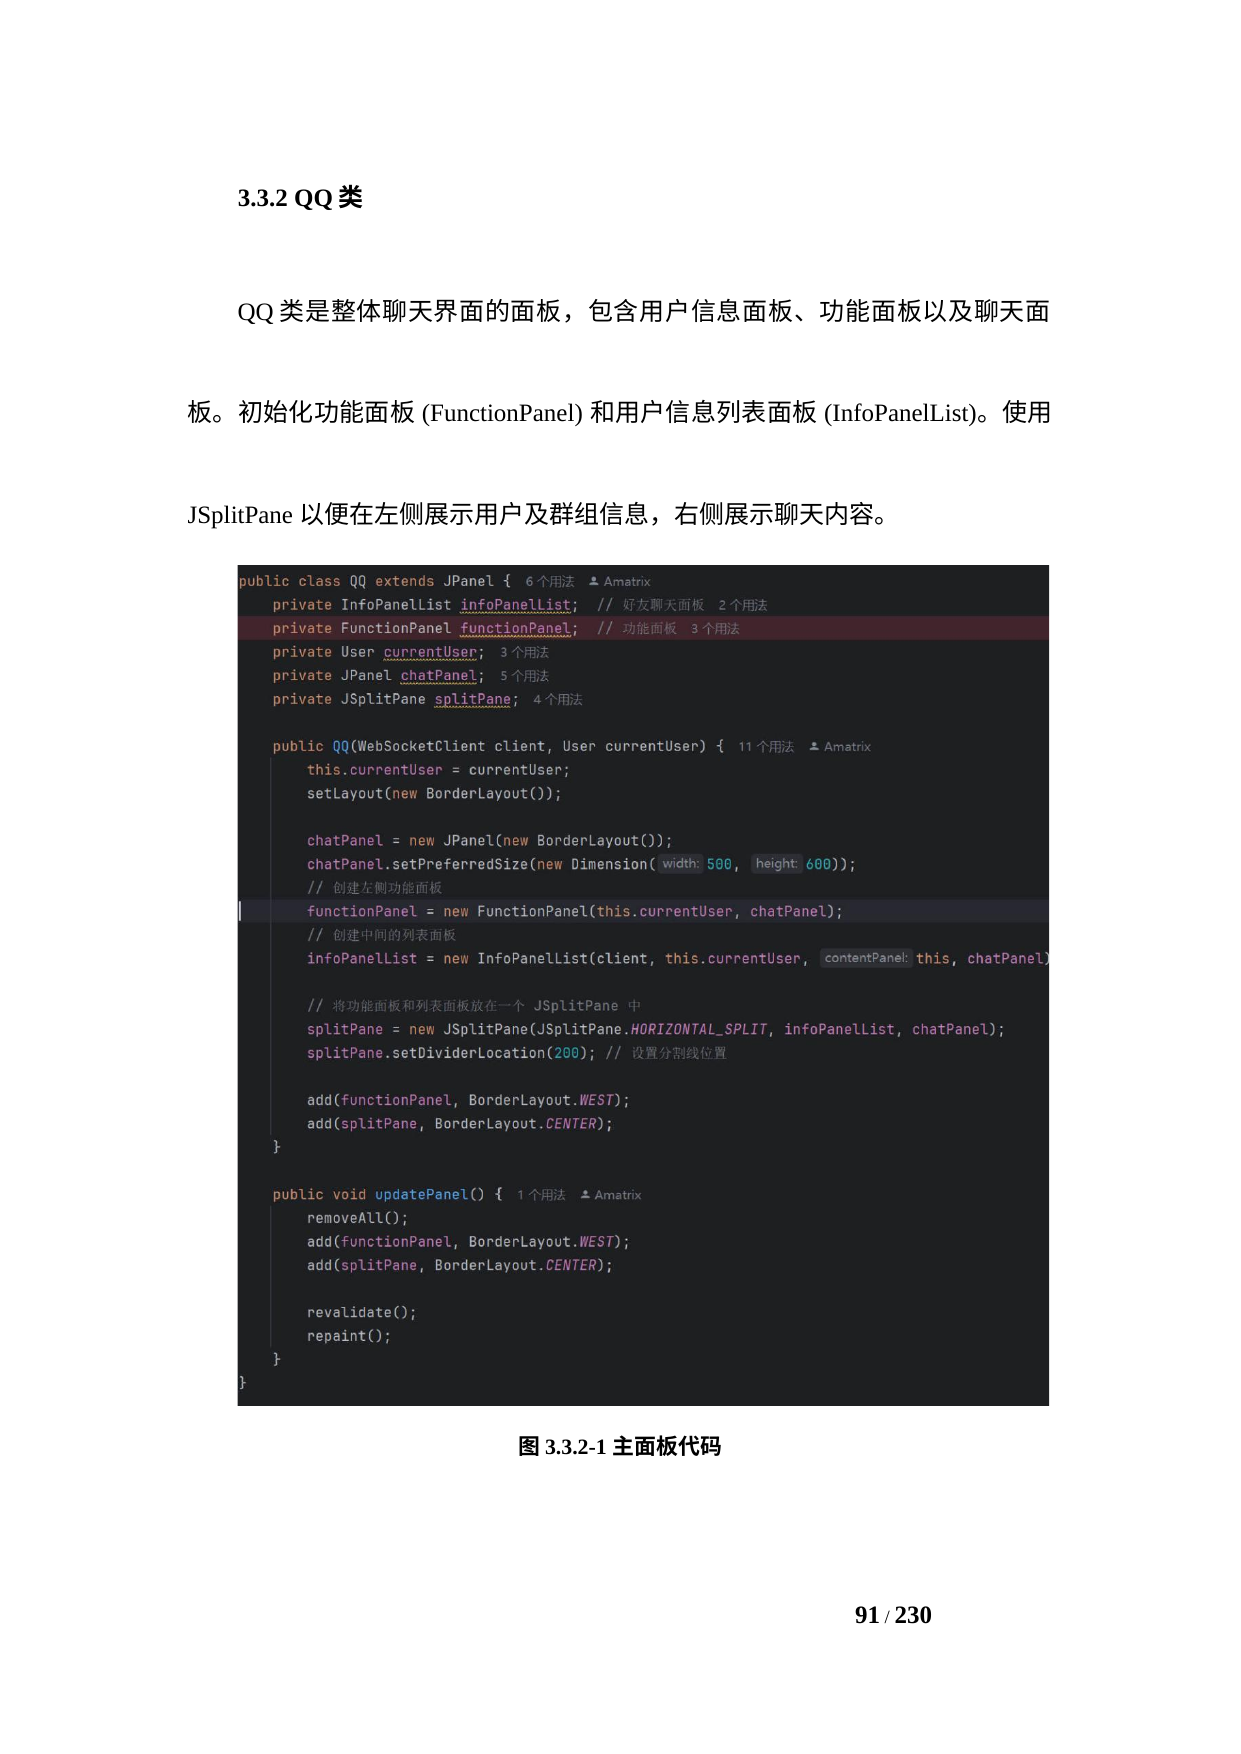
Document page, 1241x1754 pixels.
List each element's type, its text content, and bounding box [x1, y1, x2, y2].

text 图3.3.2-1 主面板代码 [187, 1428, 1053, 1462]
text QQ类是整体聊天界面的面板，包含用户信息面板、功能面板以及聊天面板。初始化功能面板 (FunctionPanel) 和用户信息列表面板 (InfoPanelList)。使用 JSplitPane 以便在左侧展示用户及群组信息，右侧展示聊天内容。 [187, 275, 1053, 547]
picture [237, 565, 1050, 1406]
subtitle 3.3.2 QQ类 [187, 162, 1053, 230]
